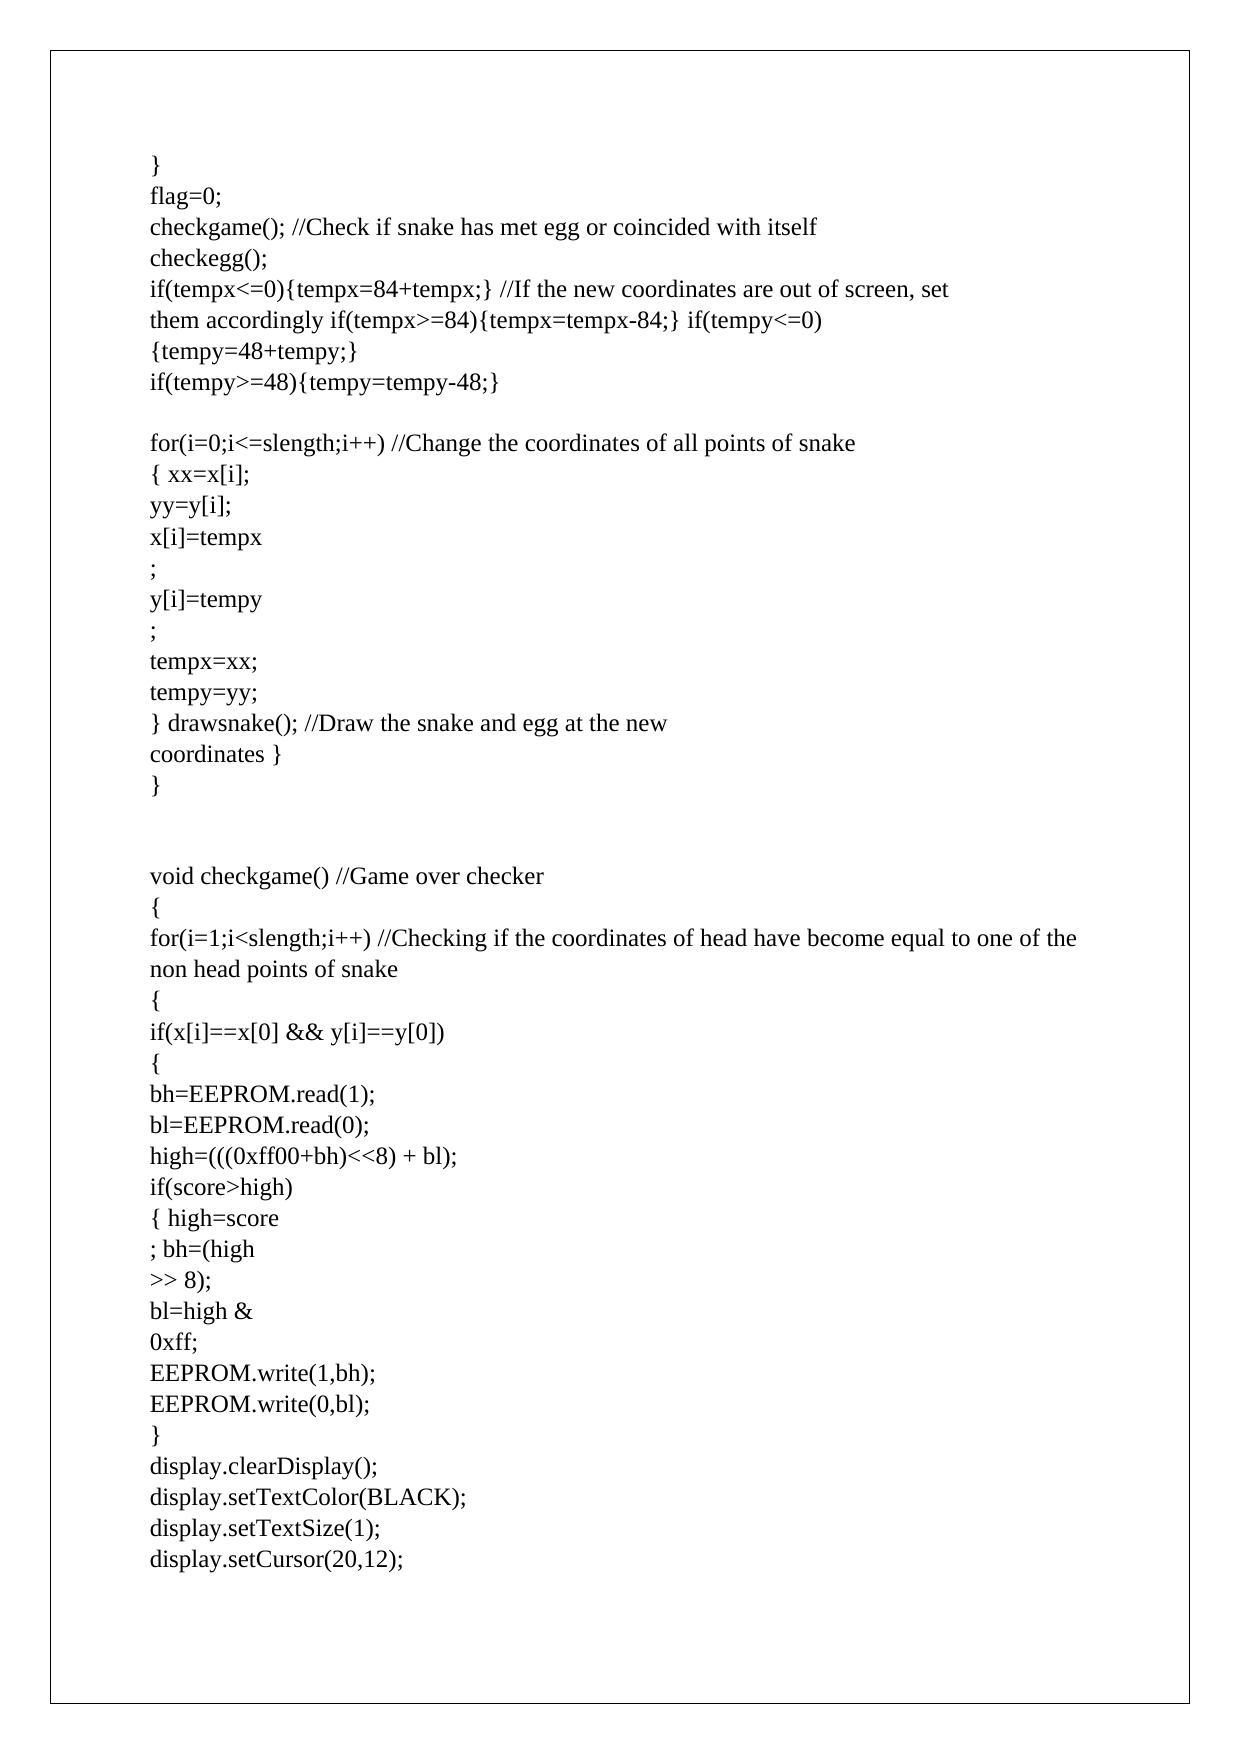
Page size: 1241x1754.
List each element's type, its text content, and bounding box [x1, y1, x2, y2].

text if(x[i]==x[0] && y[i]==y[0]) [149, 1017, 1090, 1045]
text { [149, 1048, 1090, 1076]
text EEPROM.write(1,bh); [149, 1358, 1090, 1387]
text for(i=1;i<slength;i++) //Checking if the coordinates of head have become equal to one of the non head points of snake [149, 923, 1090, 983]
text if(tempy>=48){tempy=tempy-48;} [149, 367, 1090, 396]
text { xx=x[i]; yy=y[i]; x[i]=tempx; y[i]=tempy; tempx=xx; tempy=yy; [149, 459, 264, 706]
text for(i=0;i<=slength;i++) //Change the coordinates of all points of snake [149, 428, 1090, 457]
text { high=score; bh=(high >> 8); bl=high & 0xff; [149, 1203, 281, 1356]
text } [149, 1420, 1090, 1449]
text { [149, 892, 1090, 921]
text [149, 1451, 471, 1573]
text } drawsnake(); //Draw the snake and egg at the new coordinates } [149, 708, 765, 768]
text } [149, 770, 1090, 799]
text checkgame(); //Check if snake has met egg or coincided with itself checkegg(); [149, 212, 936, 272]
text if(tempx<=0){tempx=84+tempx;} //If the new coordinates are out of screen, set them accordingly if(tempx>=84){tempx=tempx-84;} if(tempy<=0){tempy=48+tempy;} [149, 274, 1000, 365]
text } flag=0; [149, 150, 235, 210]
text void checkgame() //Game over checker [149, 861, 1090, 890]
text { [149, 986, 1090, 1014]
text EEPROM.write(0,bl); [149, 1389, 1090, 1418]
text bh=EEPROM.read(1); bl=EEPROM.read(0); high=(((0xff00+bh)<<8) + bl); if(score>high) [149, 1079, 597, 1201]
